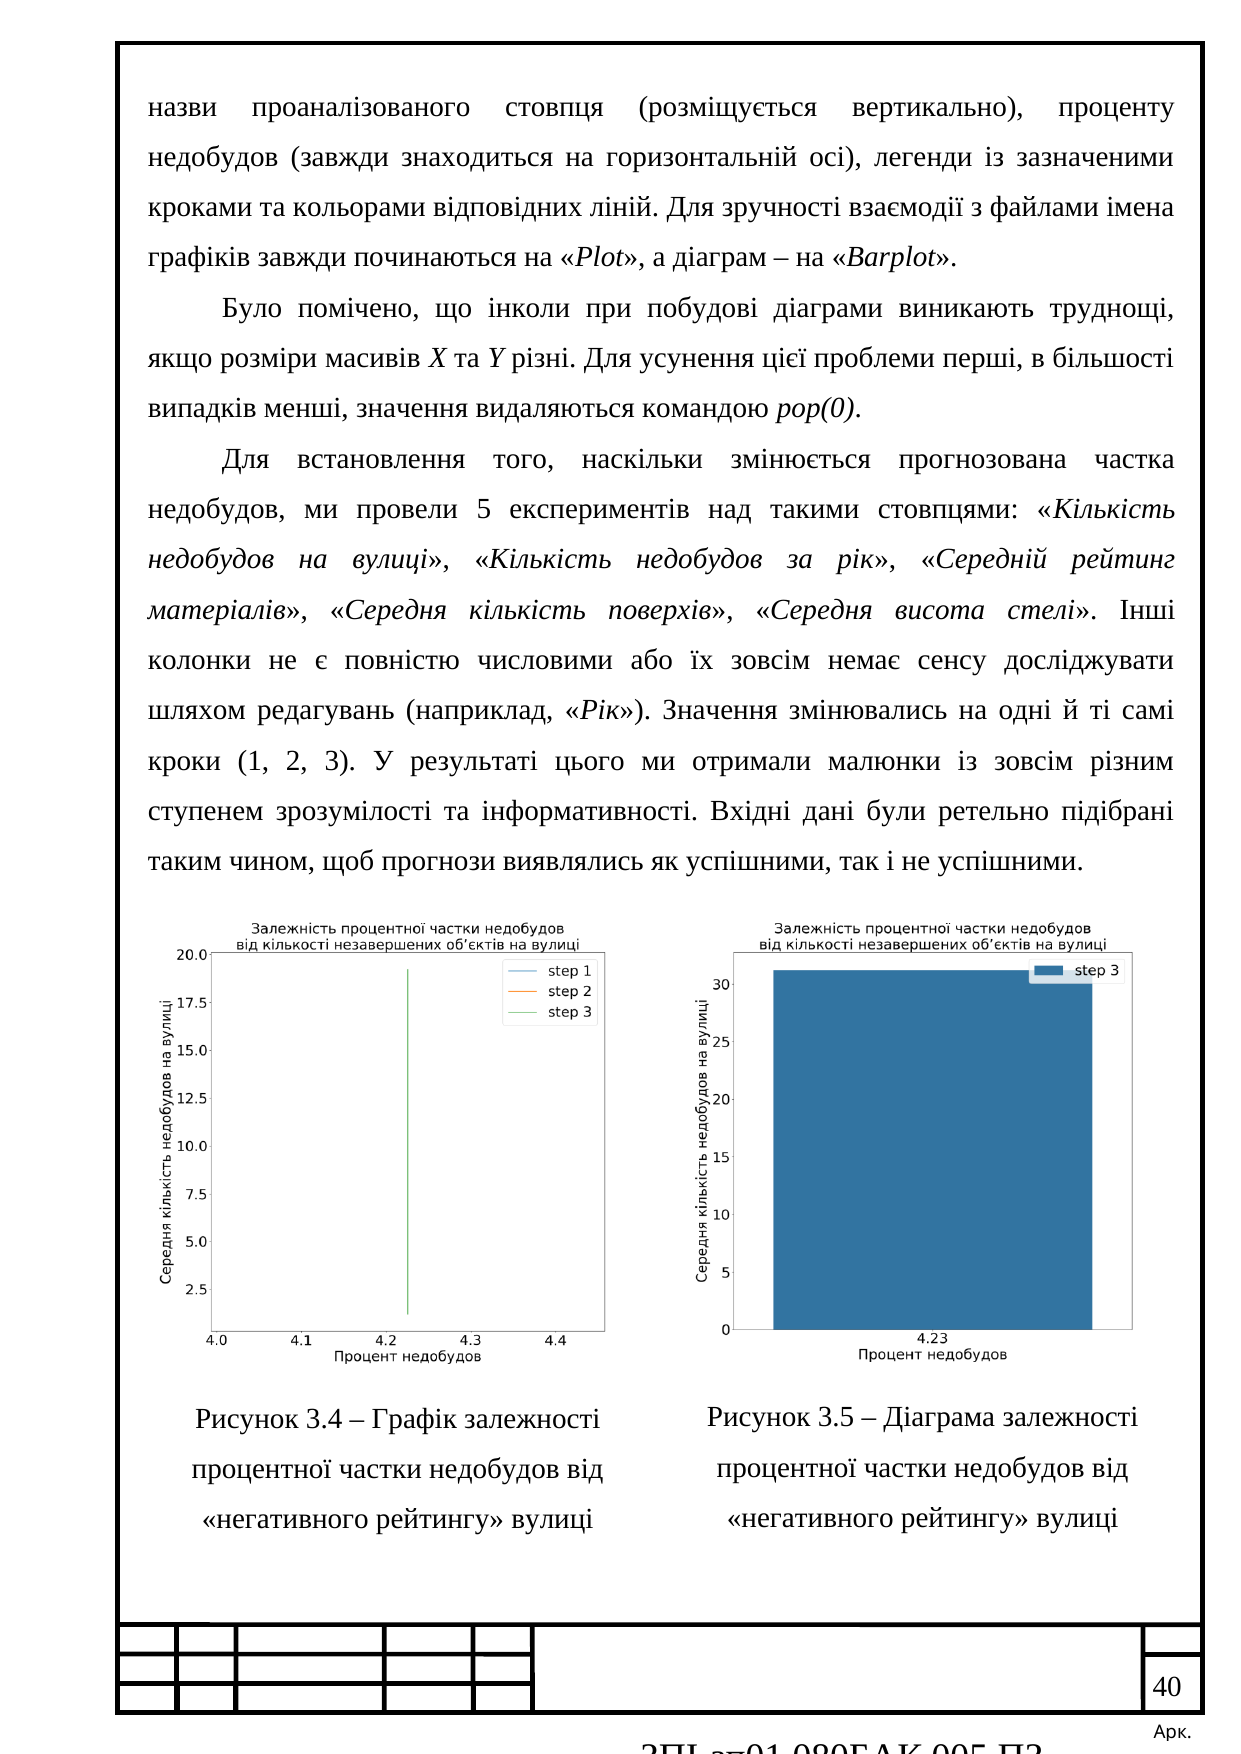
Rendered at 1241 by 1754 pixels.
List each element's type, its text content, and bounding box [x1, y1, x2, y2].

picture [670, 893, 1183, 1383]
table_header Рисунок 3.5 – Діаграма залежності процентної частки недобудов від «негативного рейтингу» вулиці [659, 894, 1186, 1552]
table_header Рисунок 3.4 – Графік залежності процентної частки недобудов від «негативного рейтингу» вулиці [136, 894, 659, 1552]
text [148, 89, 1175, 273]
text Для встановлення того, наскільки змінюється прогнозована частка недобудов, ми провели 5 експериментів над такими стовпцями: «Кількість недобудов на вулиці», «Кількість недобудов за рік», «Середній рейтинг матеріалів», «Середня кількість поверхів», «Середня висота стелі». Інші колонки не є повністю числовими або їх зовсім немає сенсу досліджувати шляхом редагувань (наприклад, «Рік»). Значення змінювались на одні й ті самі кроки (1, 2, 3). У результаті цього ми отримали малюнки із зовсім різним ступенем зрозумілості та інформативності. Вхідні дані були ретельно підібрані таким чином, щоб прогнози виявлялись як успішними, так і не успішними. [148, 441, 1175, 877]
text Було помічено, що інколи при побудові діаграми виникають труднощі, якщо розміри масивів X та Y різні. Для усунення цієї проблеми перші, в більшості випадків менші, значення видаляються командою pop(0). [148, 290, 1175, 424]
picture [147, 893, 655, 1385]
